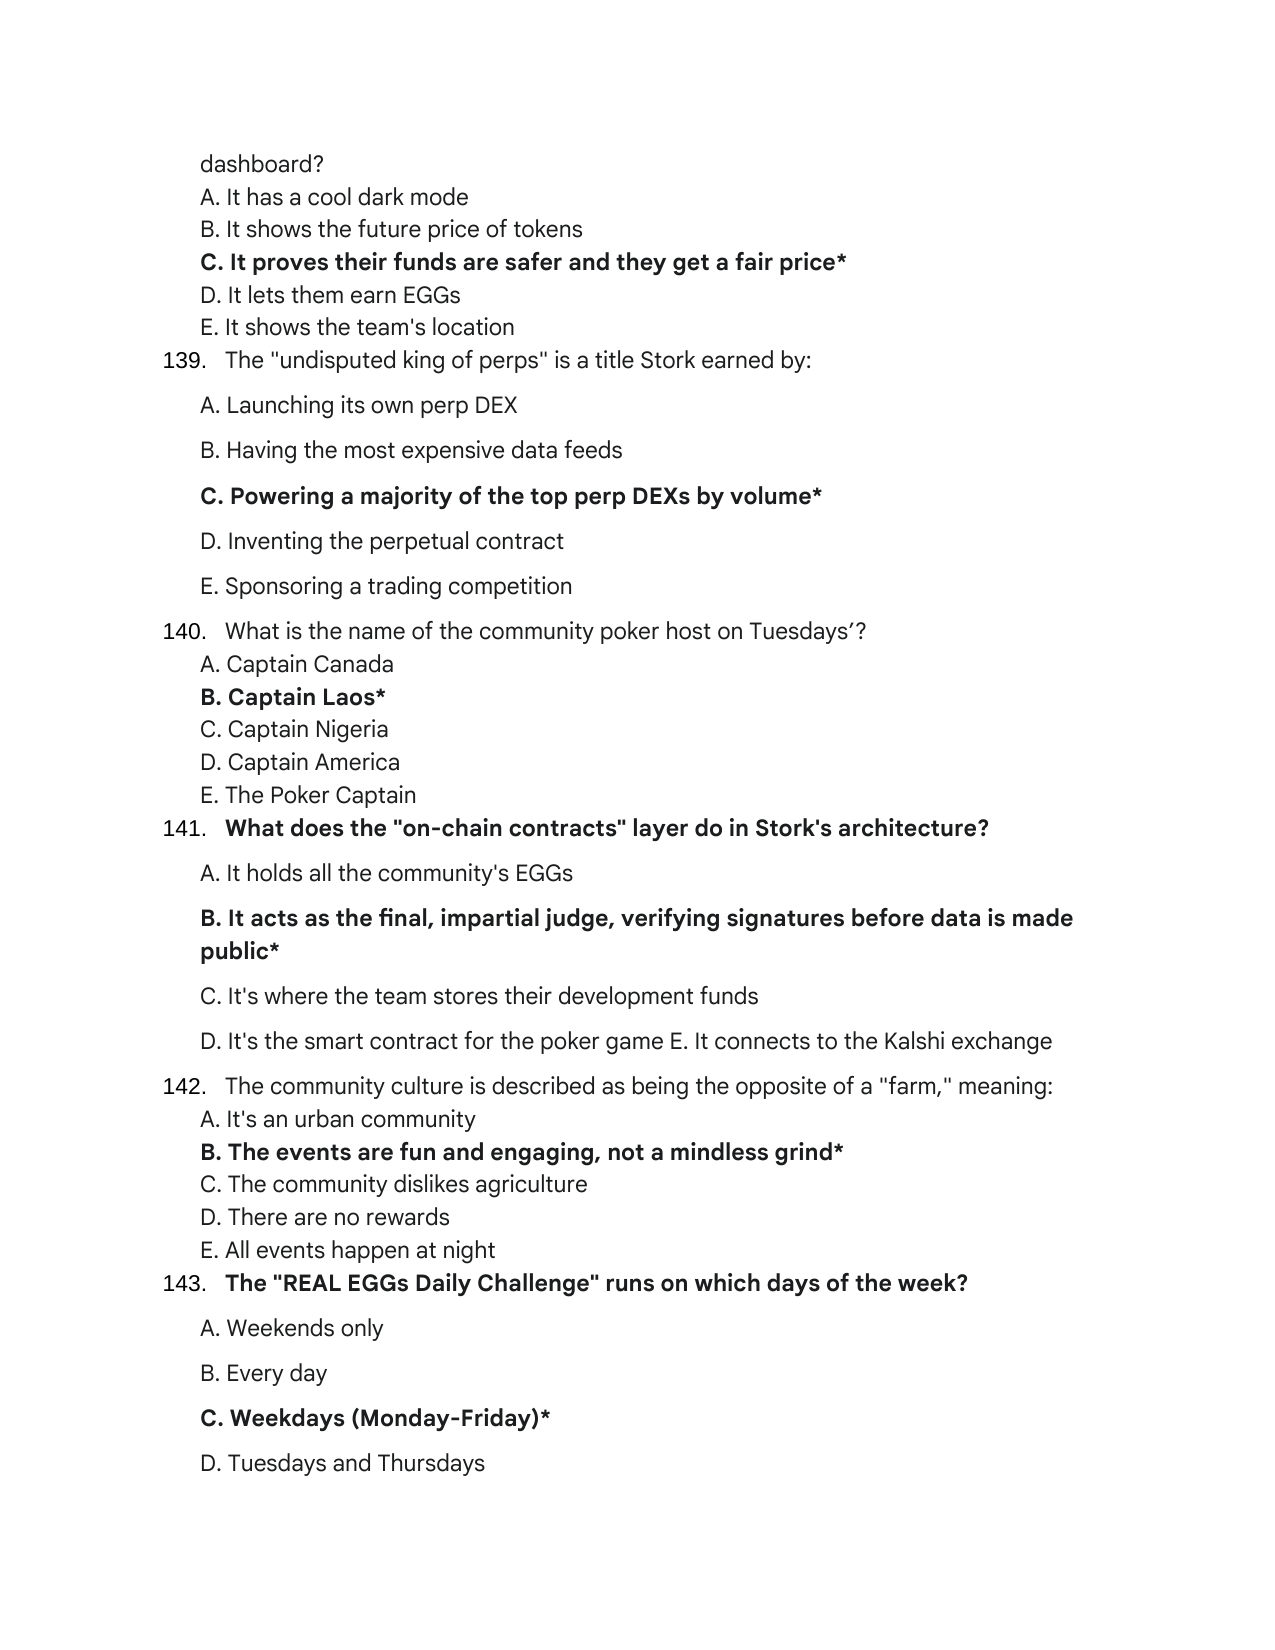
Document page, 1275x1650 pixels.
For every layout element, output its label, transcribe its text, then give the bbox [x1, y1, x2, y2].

text C. Powering a majority of the top perp DEXs by volume* [200, 482, 1125, 511]
list The community culture is described as being the opposite of a "farm," meaning: A. It's an urban community B. The events are fun and engaging, not a mindless grind* C. The community dislikes agriculture D. There are no rewards E. All events happen at night [162, 1072, 1125, 1265]
text A. Launching its own perp DEX [200, 391, 1125, 420]
text E. Sponsoring a trading competition [200, 572, 1125, 601]
text A. It holds all the community's EGGs [200, 859, 1125, 888]
list The "undisputed king of perps" is a title Stork earned by: [162, 346, 1125, 375]
text B. Having the most expensive data feeds [200, 437, 1125, 465]
text C. It's where the team stores their development funds [200, 982, 1125, 1011]
text D. It's the smart contract for the poker game E. It connects to the Kalshi exchange [200, 1027, 1125, 1056]
text B. It acts as the final, impartial judge, verifying signatures before data is made public* [200, 904, 1125, 966]
text D. Tuesdays and Thursdays [200, 1449, 1125, 1478]
text C. Weekdays (Monday-Friday)* [200, 1404, 1125, 1433]
text D. Inventing the perpetual contract [200, 527, 1125, 556]
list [162, 150, 1125, 342]
list The "REAL EGGs Daily Challenge" runs on which days of the week? [162, 1269, 1125, 1297]
text B. Every day [200, 1359, 1125, 1388]
text A. Weekends only [200, 1314, 1125, 1343]
list What does the "on-chain contracts" layer do in Stork's architecture? [162, 814, 1125, 842]
list What is the name of the community poker host on Tuesdays’? A. Captain Canada B. Captain Laos* C. Captain Nigeria D. Captain America E. The Poker Captain [162, 617, 1125, 810]
